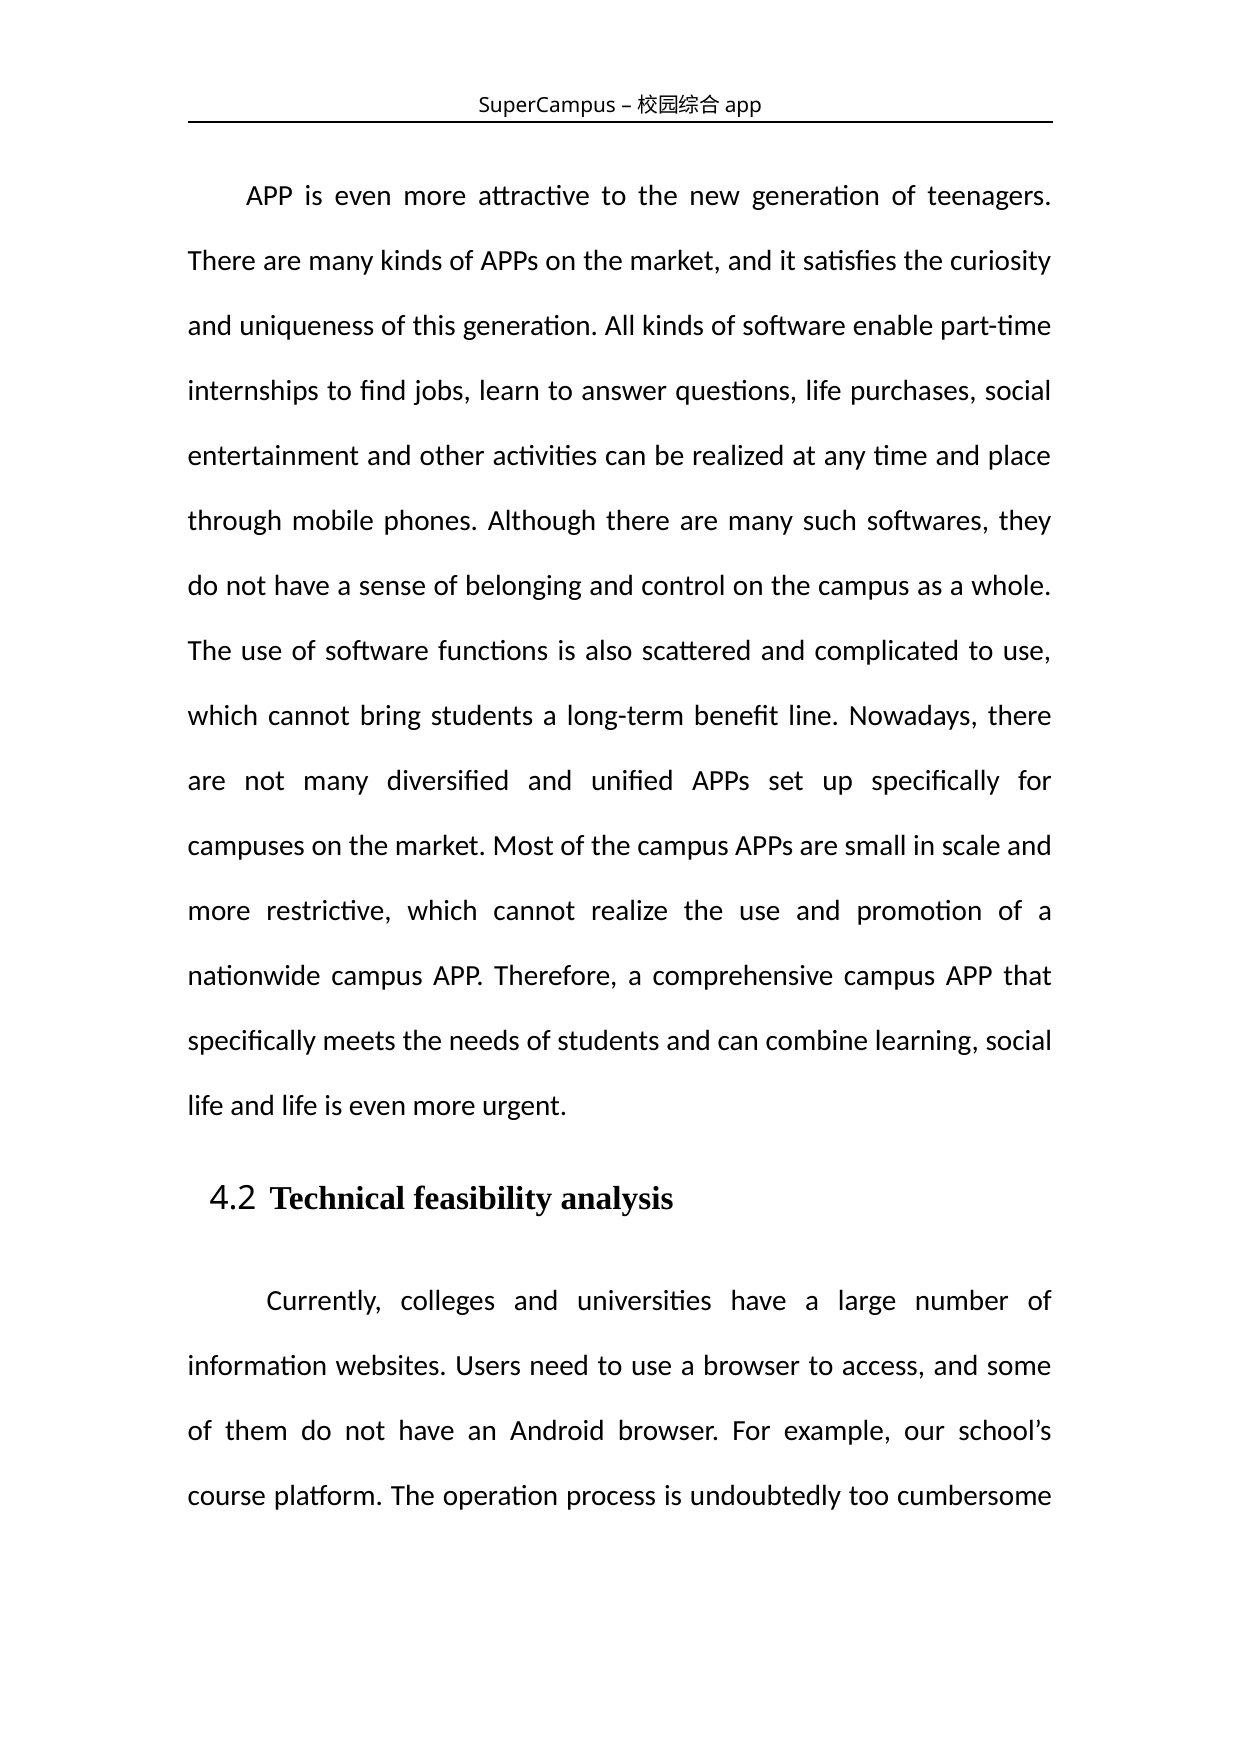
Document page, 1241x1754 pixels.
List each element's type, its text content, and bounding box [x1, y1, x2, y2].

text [187, 1267, 1053, 1527]
subtitle Technical feasibility analysis [209, 1164, 1053, 1229]
text APP is even more attractive to the new generation of teenagers. There are many kinds of APPs on the market, and it satisfies the curiosity and uniqueness of this generation. All kinds of software enable part-time internships to find jobs, learn to answer questions, life purchases, social entertainment and other activities can be realized at any time and place through mobile phones. Although there are many such softwares, they do not have a sense of belonging and control on the campus as a whole. The use of software functions is also scattered and complicated to use, which cannot bring students a long-term benefit line. Nowadays, there are not many diversified and unified APPs set up specifically for campuses on the market. Most of the campus APPs are small in scale and more restrictive, which cannot realize the use and promotion of a nationwide campus APP. Therefore, a comprehensive campus APP that specifically meets the needs of students and can combine learning, social life and life is even more urgent. [187, 162, 1053, 1137]
